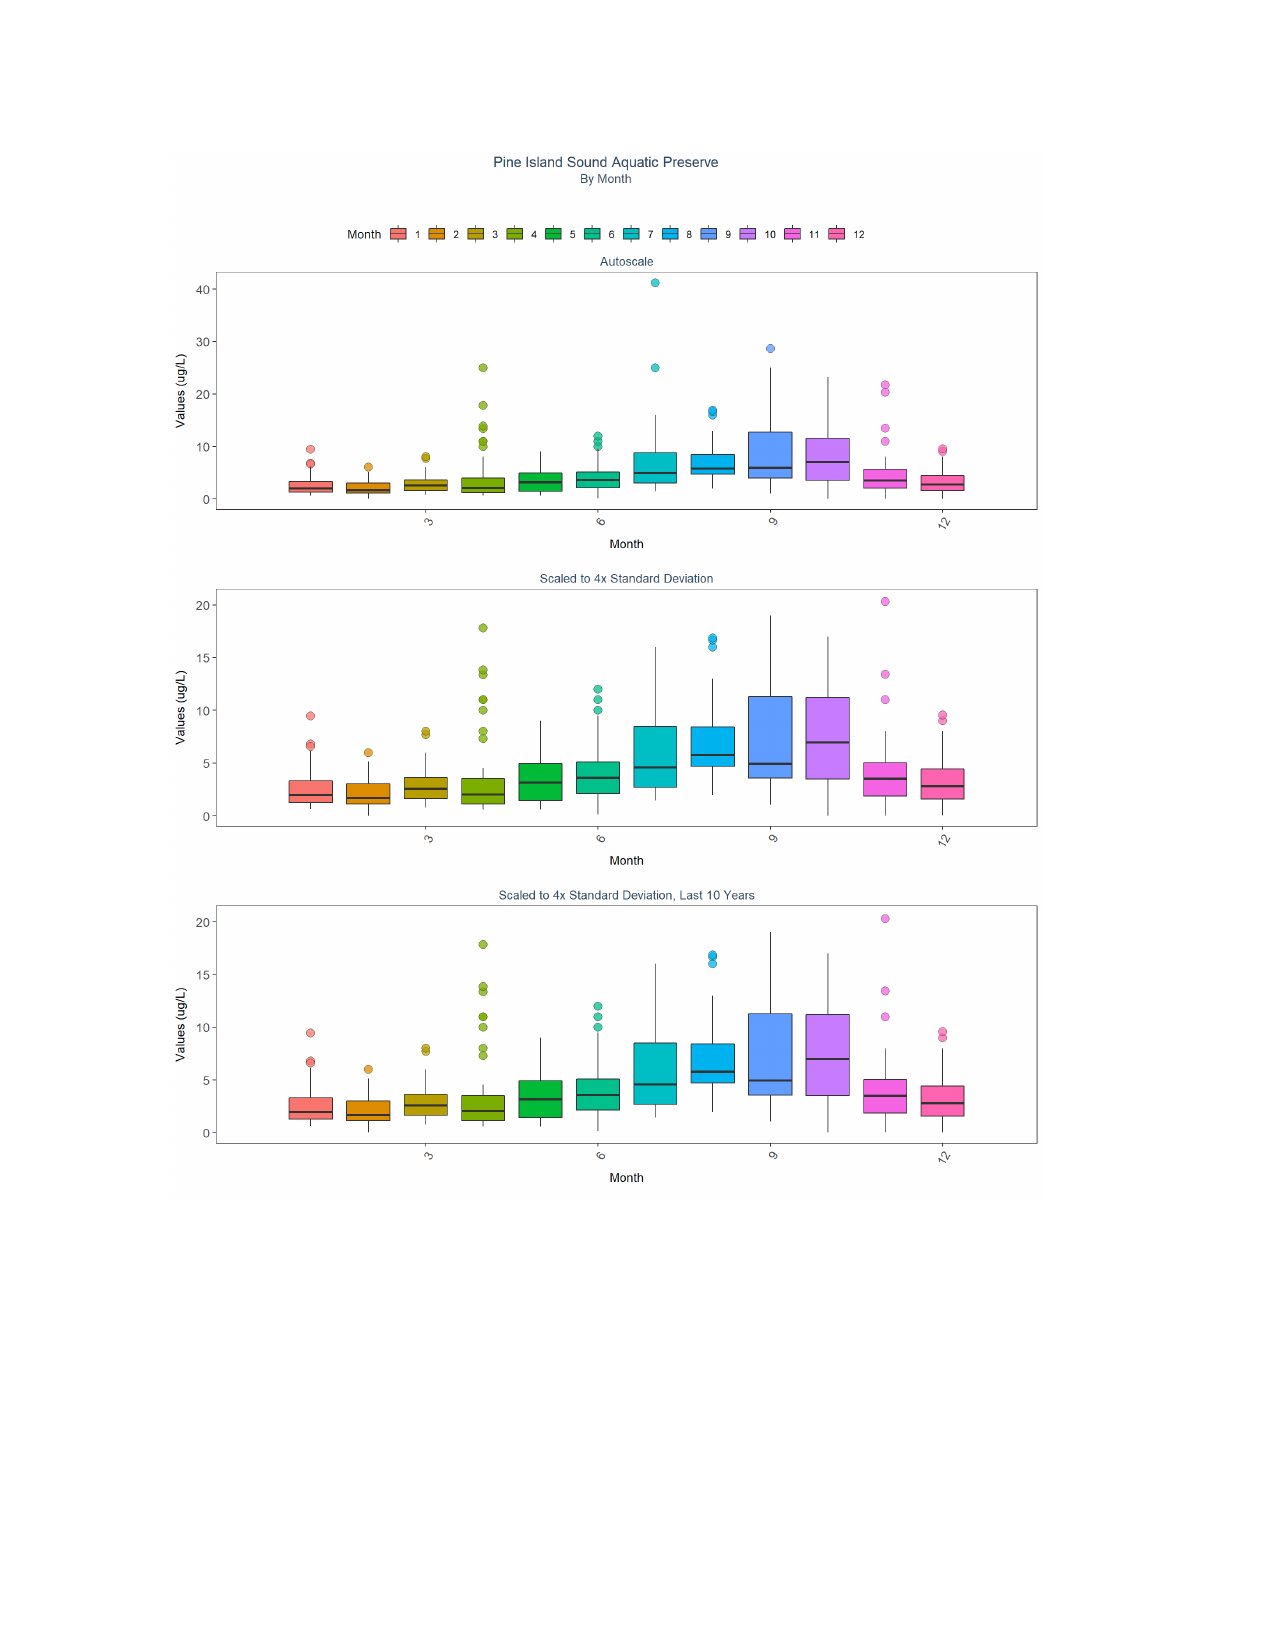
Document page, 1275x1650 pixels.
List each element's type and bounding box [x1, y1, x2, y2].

picture [168, 150, 1044, 1200]
